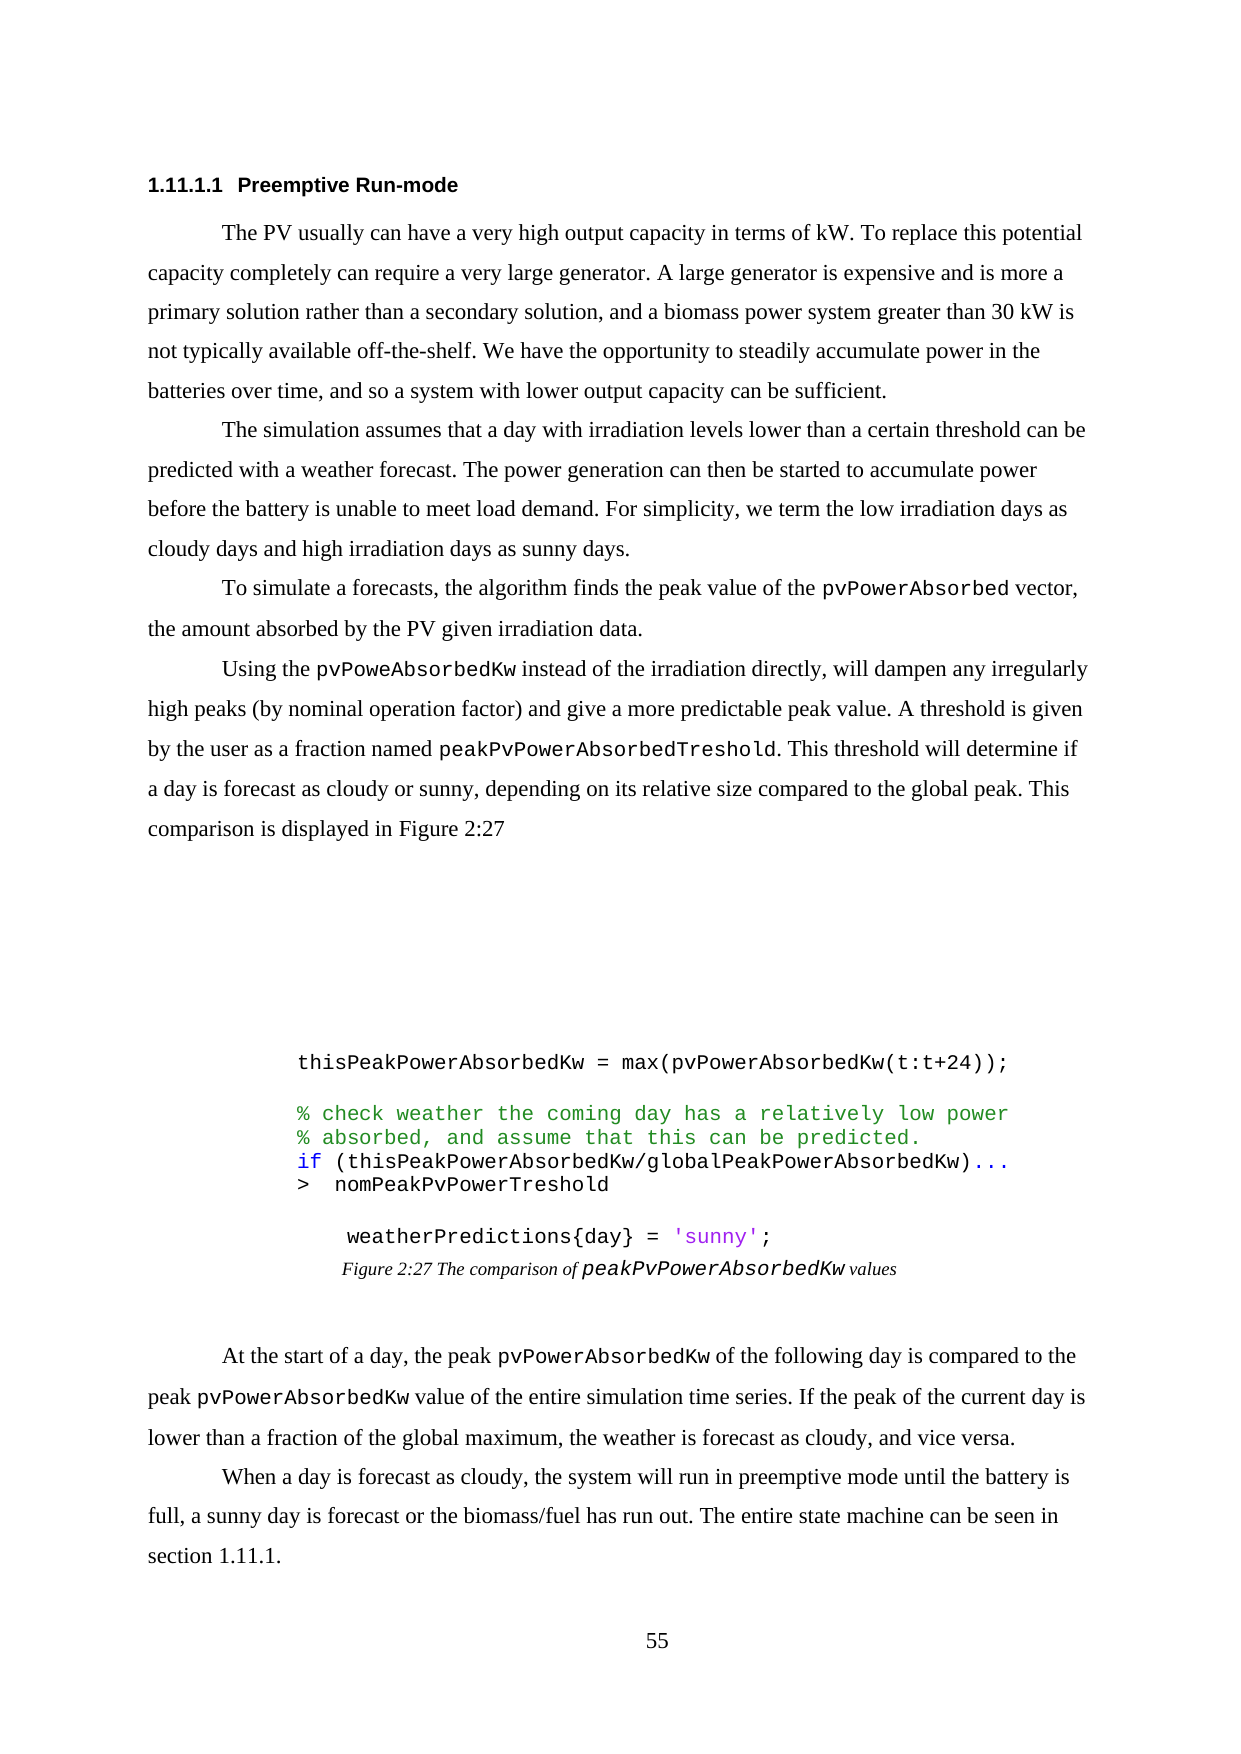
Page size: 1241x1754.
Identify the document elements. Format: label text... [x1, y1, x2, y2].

text To simulate a forecasts, the algorithm finds the peak value of the pvPowerAbsorbed vector, the amount absorbed by the PV given irradiation data. [148, 574, 1092, 641]
text The PV usually can have a very high output capacity in terms of kW. To replace this potential capacity completely can require a very large generator. A large generator is expensive and is more a primary solution rather than a secondary solution, and a biomass power system greater than 30 kW is not typically available off-the-shelf. We have the opportunity to steadily accumulate power in the batteries over time, and so a system with lower output capacity can be sufficient. [148, 219, 1092, 403]
text At the start of a day, the peak pvPowerAbsorbedKw of the following day is compared to the peak pvPowerAbsorbedKw value of the entire simulation time series. If the peak of the current day is lower than a fraction of the global maximum, the weather is forecast as cloudy, and vice versa. [148, 1342, 1092, 1450]
text Using the pvPoweAbsorbedKw instead of the irradiation directly, will dampen any irregularly high peaks (by nominal operation factor) and give a more predictable peak value. A threshold is given by the user as a fraction named peakPvPowerAbsorbedTreshold. This threshold will determine if a day is forecast as cloudy or sunny, depending on its relative size compared to the global peak. This comparison is displayed in Figure 2:27 [148, 654, 1092, 841]
text The simulation assumes that a day with irradiation levels lower than a certain threshold can be predicted with a weather forecast. The power generation can then be started to accumulate power before the battery is unable to meet load demand. For simplicity, we term the low irradiation days as cloudy days and high irradiation days as sunny days. [148, 416, 1092, 561]
text Figure 2:27 The comparison of peakPvPowerAbsorbedKw values [148, 1258, 1092, 1282]
text When a day is forecast as cloudy, the system will run in preemptive mode until the battery is full, a sunny day is forecast or the biomass/fuel has run out. The entire state machine can be seen in section 2.3.1. [148, 1463, 1092, 1568]
subtitle Preemptive Run-mode [148, 173, 1092, 197]
